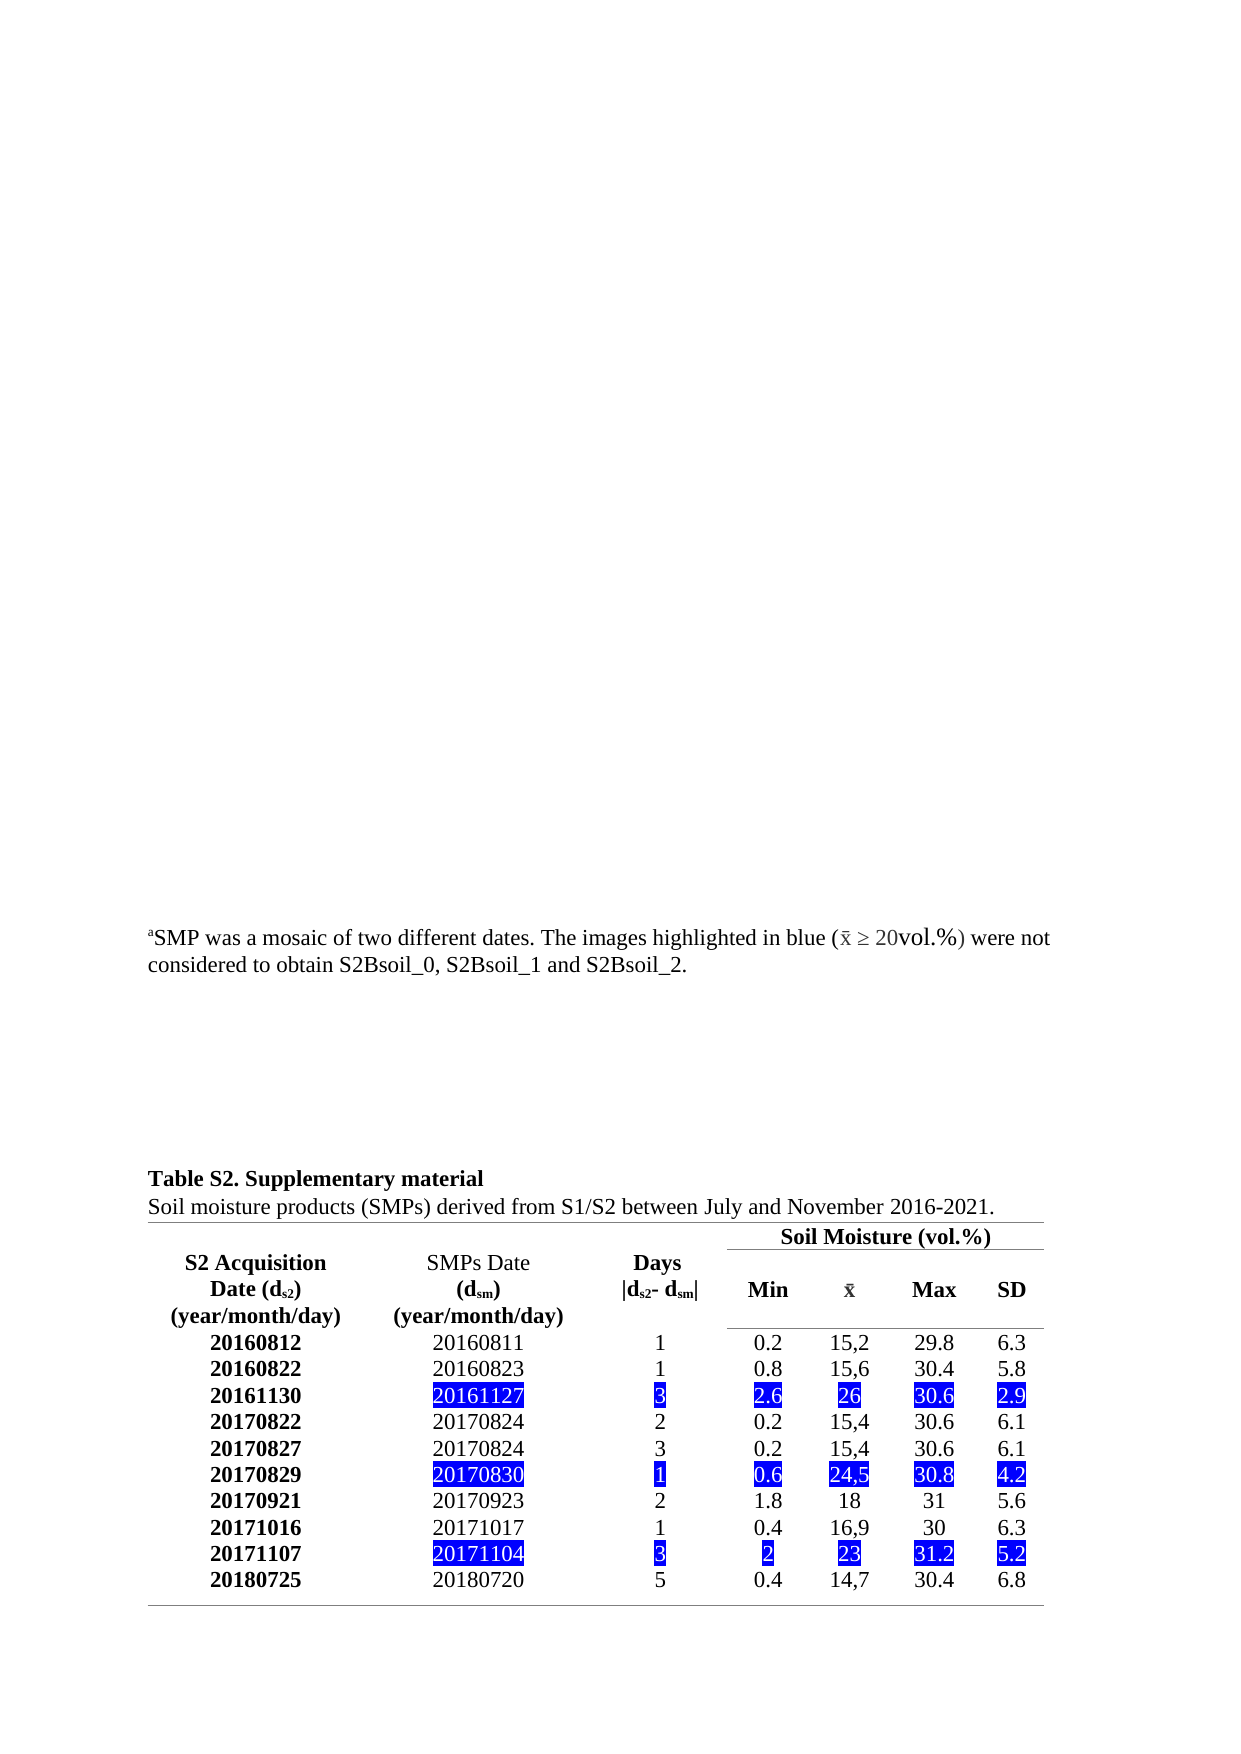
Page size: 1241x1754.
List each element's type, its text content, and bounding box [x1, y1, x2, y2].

text Soil moisture products (SMPs) derived from S1/S2 between July and November 2016-2021. [148, 1193, 1093, 1219]
table_cell SD [979, 1250, 1044, 1328]
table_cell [979, 1329, 1044, 1605]
text Table S2. Supplementary material [148, 1164, 1093, 1191]
text aSMP was a mosaic of two different dates. The images highlighted in blue (x̄ ≥ 20vol.%) were not considered to obtain S2Bsoil_0, S2Bsoil_1 and S2Bsoil_2. [148, 922, 1093, 977]
table_header Soil Moisture (vol.%) [727, 1223, 1044, 1249]
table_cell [148, 1328, 363, 1605]
table_header Days |ds2- dsm| [593, 1223, 727, 1328]
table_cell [593, 1328, 727, 1605]
table_cell x̄ [809, 1250, 889, 1328]
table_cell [364, 1328, 593, 1605]
table_header S2 Acquisition Date (ds2) (year/month/day) [148, 1223, 363, 1328]
table_cell Min [727, 1250, 809, 1328]
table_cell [890, 1329, 979, 1605]
table_cell Max [890, 1250, 979, 1328]
table_header SMPs Date (dsm) (year/month/day) [364, 1223, 593, 1328]
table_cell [727, 1329, 809, 1605]
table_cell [809, 1329, 889, 1605]
